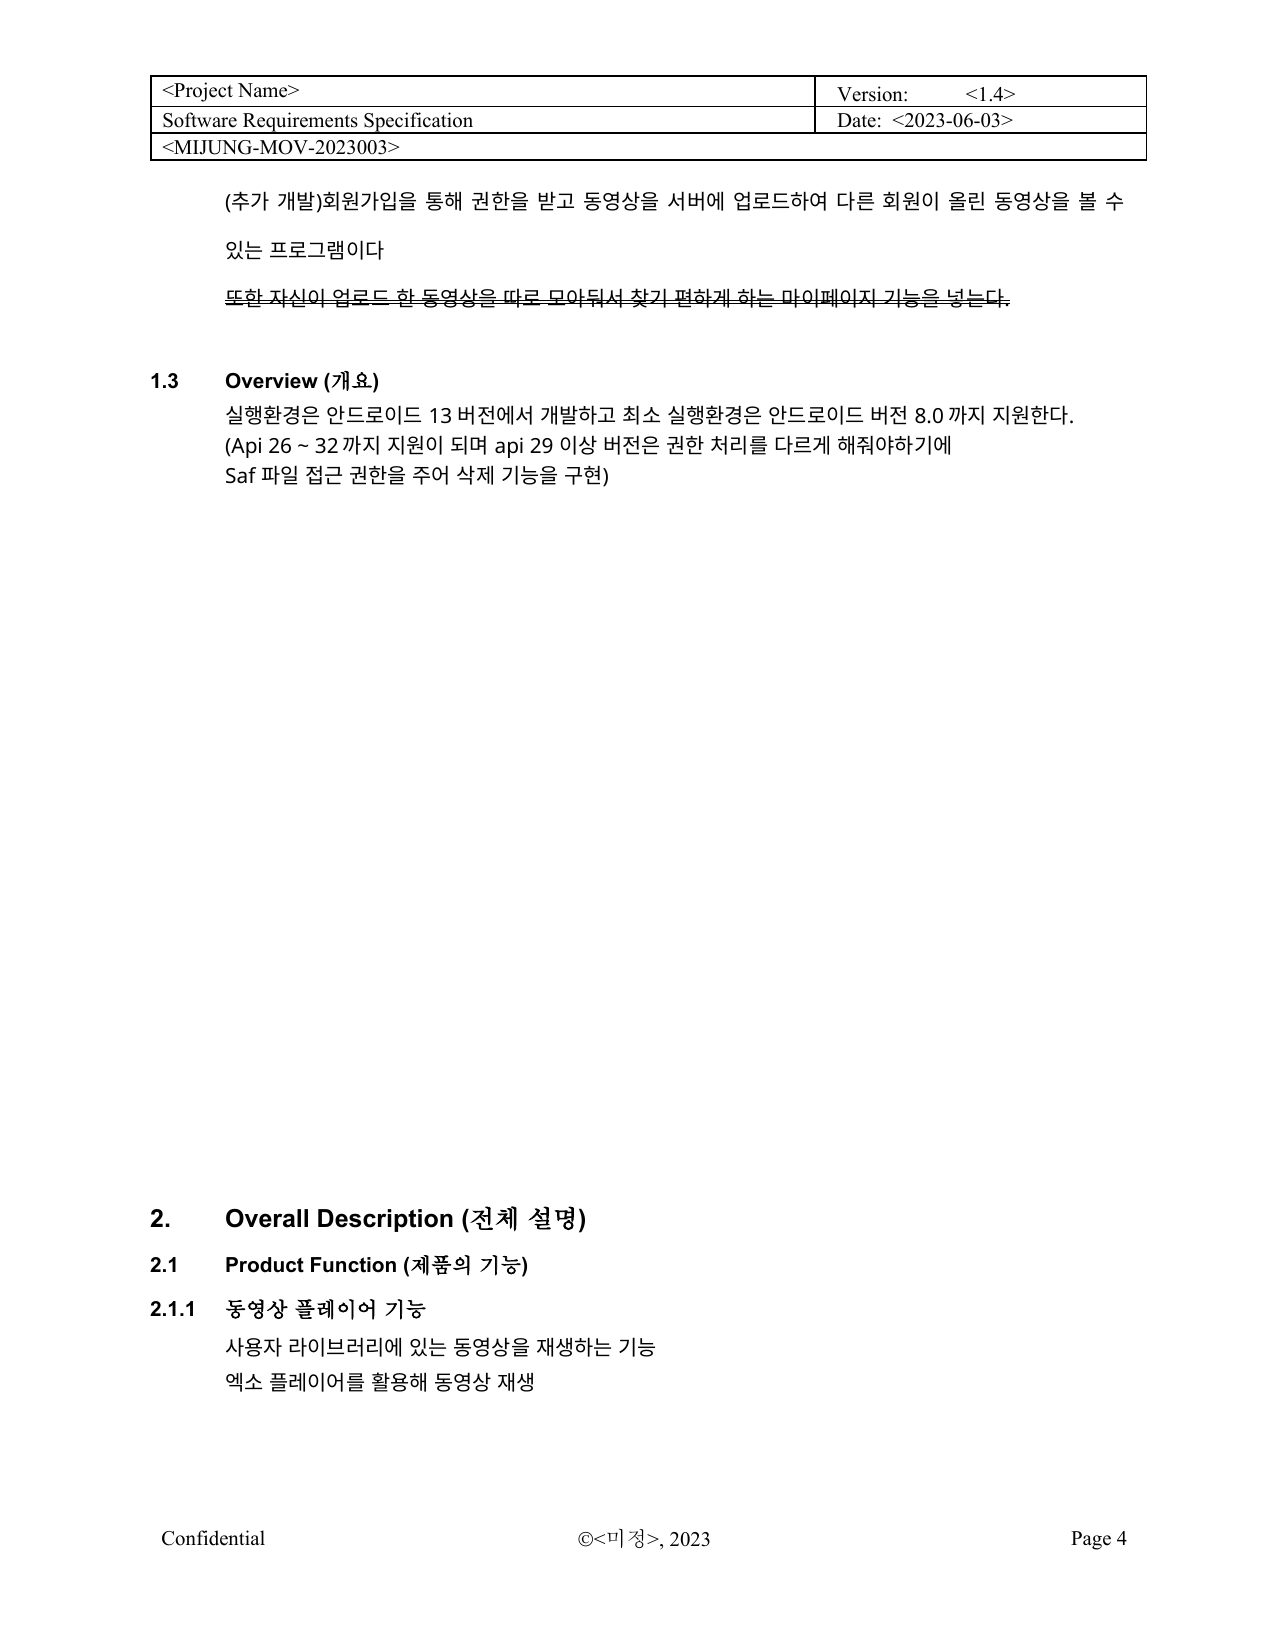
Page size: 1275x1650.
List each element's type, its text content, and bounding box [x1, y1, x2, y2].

text 사용자 라이브러리에 있는 동영상을 재생하는 기능 [150, 1331, 1125, 1361]
text Saf 파일 접근 권한을 주어 삭제 기능을 구현) [225, 459, 1125, 490]
subtitle Product Function (제품의 기능) [150, 1252, 1125, 1277]
subtitle Overall Description (전체 설명) [150, 1202, 1125, 1233]
text (추가 개발)회원가입을 통해 권한을 받고 동영상을 서버에 업로드하여 다른 회원이 올린 동영상을 볼 수 있는 프로그램이다 [225, 185, 1125, 264]
subtitle 동영상 플레이어 기능 [150, 1296, 1125, 1321]
text 실행환경은 안드로이드 13 버전에서 개발하고 최소 실행환경은 안드로이드 버전 8.0까지 지원한다. [225, 399, 1125, 429]
text 엑소 플레이어를 활용해 동영상 재생 [150, 1366, 1125, 1396]
subtitle Overview (개요) [150, 367, 1125, 393]
text (Api 26 ~ 32까지 지원이 되며 api 29 이상 버전은 권한 처리를 다르게 해줘야하기에 [225, 429, 1125, 459]
text 또한 자신이 업로드 한 동영상을 따로 모아둬서 찾기 편하게 하는 마이페이지 기능을 넣는다. [225, 282, 1125, 312]
